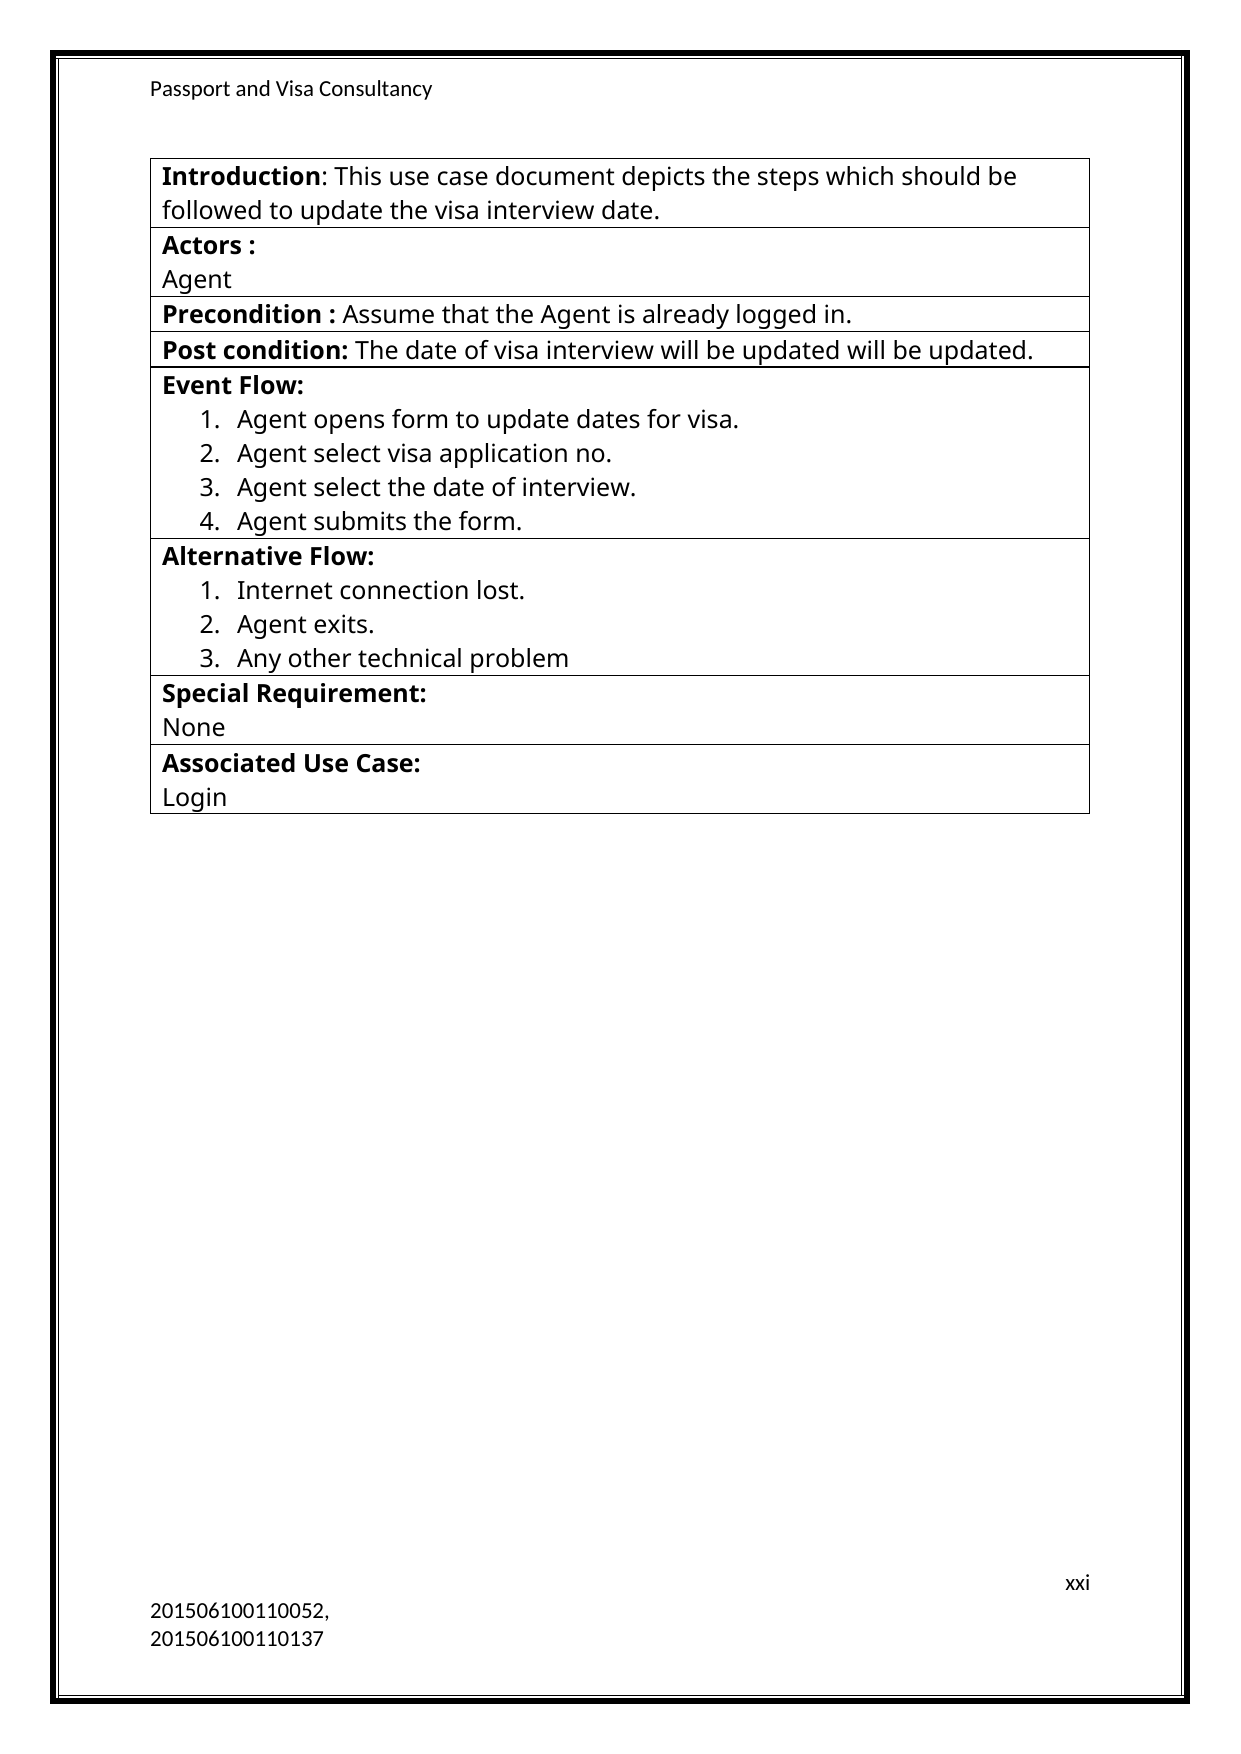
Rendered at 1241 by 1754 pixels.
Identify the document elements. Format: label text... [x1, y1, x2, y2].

table_cell Actors : Agent [151, 228, 1089, 296]
table_cell Post condition: The date of visa interview will be updated will be updated. [151, 332, 1089, 366]
table_header Introduction: This use case document depicts the steps which should be followed to update the visa interview date. [151, 159, 1089, 227]
table_cell Special Requirement: None [151, 676, 1089, 744]
table_cell Associated Use Case: Login [151, 745, 1089, 813]
table_cell Event Flow: Agent opens form to update dates for visa. Agent select visa application no. Agent select the date of interview. Agent submits the form. [151, 368, 1089, 538]
table_cell Precondition : Assume that the Agent is already logged in. [151, 297, 1089, 331]
table_cell Alternative Flow: Internet connection lost. Agent exits. Any other technical problem [151, 539, 1089, 675]
